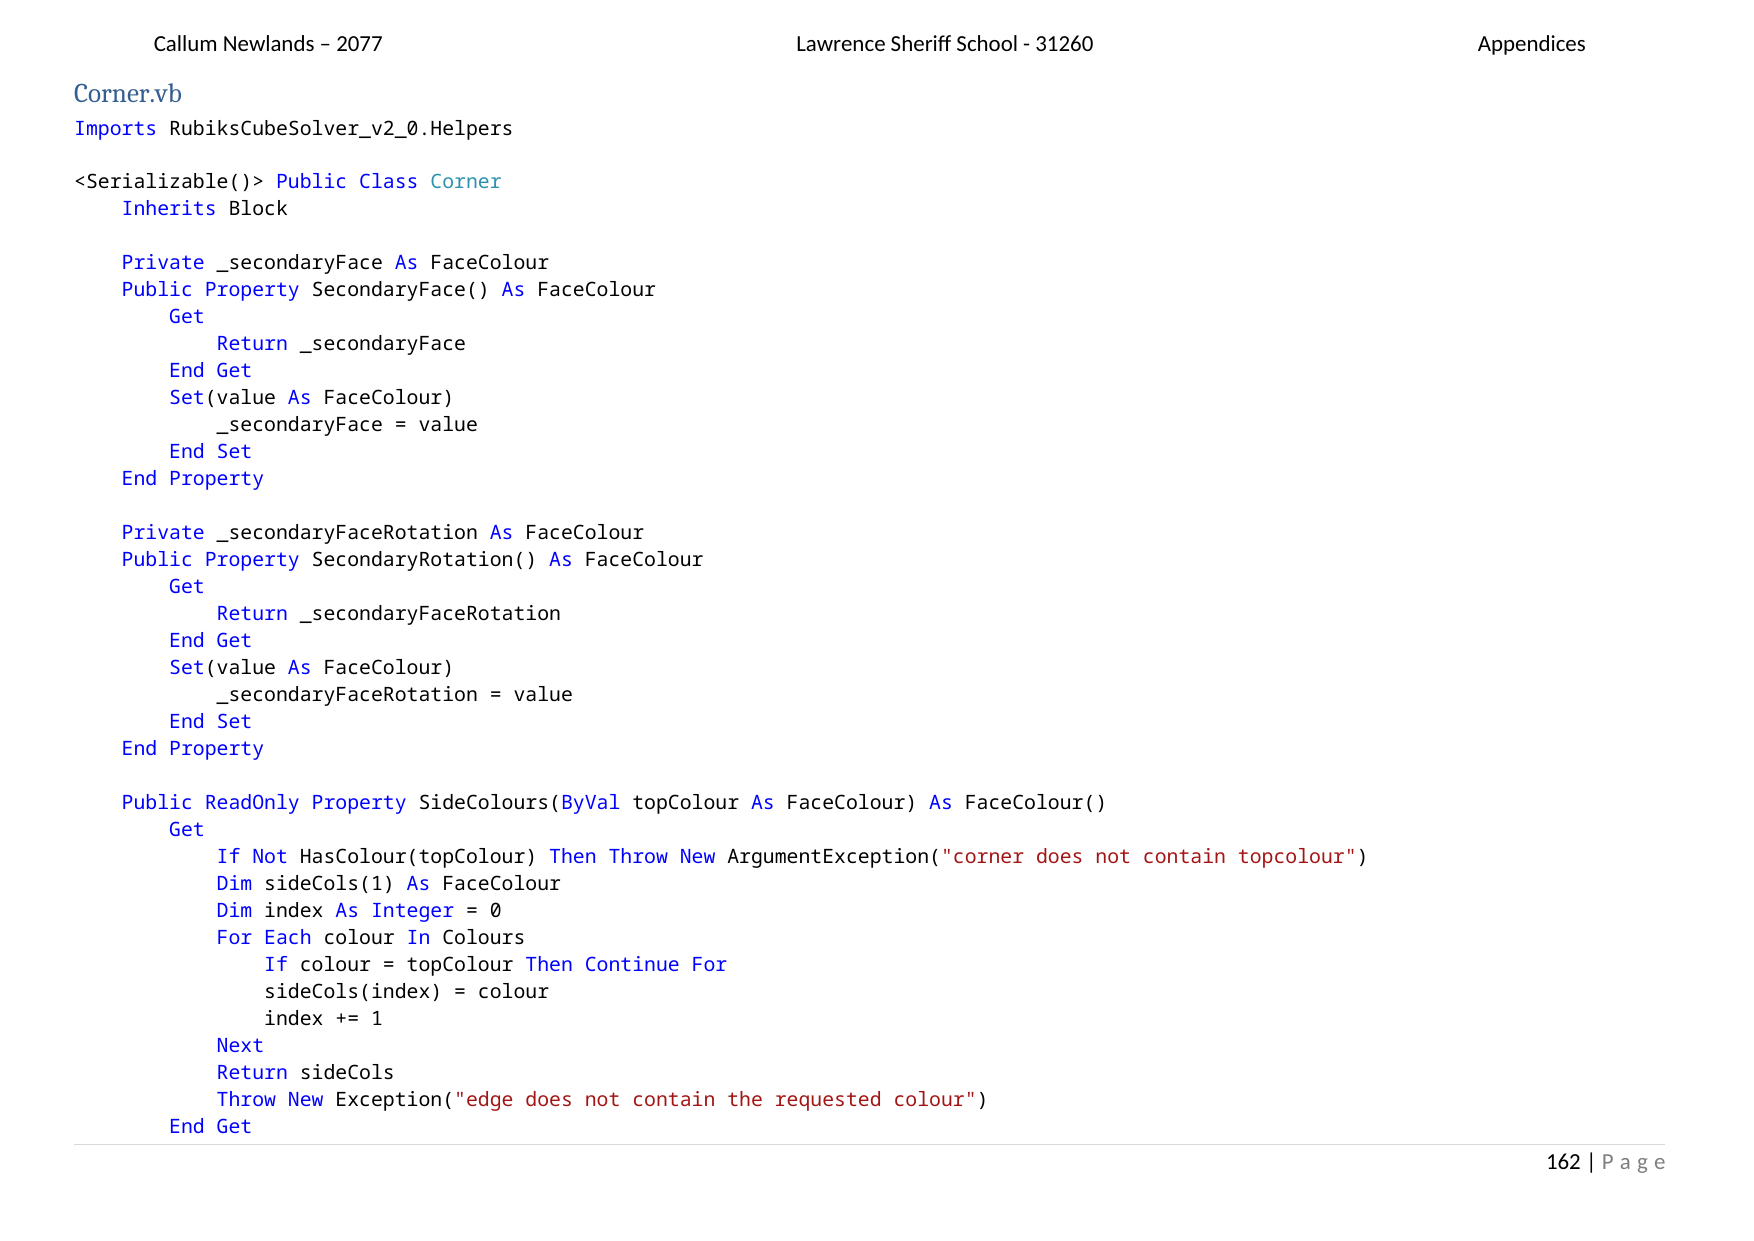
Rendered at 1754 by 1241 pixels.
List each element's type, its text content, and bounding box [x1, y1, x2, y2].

text End Set [74, 707, 1665, 734]
text Throw New Exception("edge does not contain the requested colour") [74, 1085, 1665, 1112]
text Set(value As FaceColour) [74, 383, 1665, 411]
text End Set [74, 437, 1665, 464]
text index += 1 [74, 1004, 1665, 1031]
text Private _secondaryFace As FaceColour [74, 249, 1665, 276]
text _secondaryFace = value [74, 411, 1665, 437]
text Return _secondaryFace [74, 329, 1665, 357]
text For Each colour In Colours [74, 923, 1665, 950]
text End Property [74, 464, 1665, 491]
text If Not HasColour(topColour) Then Throw New ArgumentException("corner does not contain topcolour") [74, 842, 1665, 869]
text Public ReadOnly Property SideColours(ByVal topColour As FaceColour) As FaceColour() [74, 788, 1665, 815]
text Public Property SecondaryRotation() As FaceColour [74, 545, 1665, 572]
text Set(value As FaceColour) [74, 653, 1665, 680]
text End Get [74, 626, 1665, 653]
text Return sideCols [74, 1058, 1665, 1085]
text If colour = topColour Then Continue For [74, 950, 1665, 977]
text Next [74, 1031, 1665, 1058]
subtitle Corner.vb [74, 78, 1665, 109]
text End Property [74, 734, 1665, 761]
text Get [74, 303, 1665, 329]
text sideCols(index) = colour [74, 977, 1665, 1004]
text Dim sideCols(1) As FaceColour [74, 869, 1665, 896]
text Private _secondaryFaceRotation As FaceColour [74, 518, 1665, 545]
text Get [74, 572, 1665, 599]
text Public Property SecondaryFace() As FaceColour [74, 276, 1665, 303]
text Dim index As Integer = 0 [74, 896, 1665, 923]
text End Get [74, 357, 1665, 383]
text Inherits Block [74, 195, 1665, 222]
text Get [74, 815, 1665, 842]
text <Serializable()> Public Class Corner [74, 168, 1665, 195]
text Imports RubiksCubeSolver_v2_0.Helpers [74, 114, 1665, 141]
text Return _secondaryFaceRotation [74, 599, 1665, 626]
text _secondaryFaceRotation = value [74, 680, 1665, 707]
text End Get [74, 1112, 1665, 1139]
